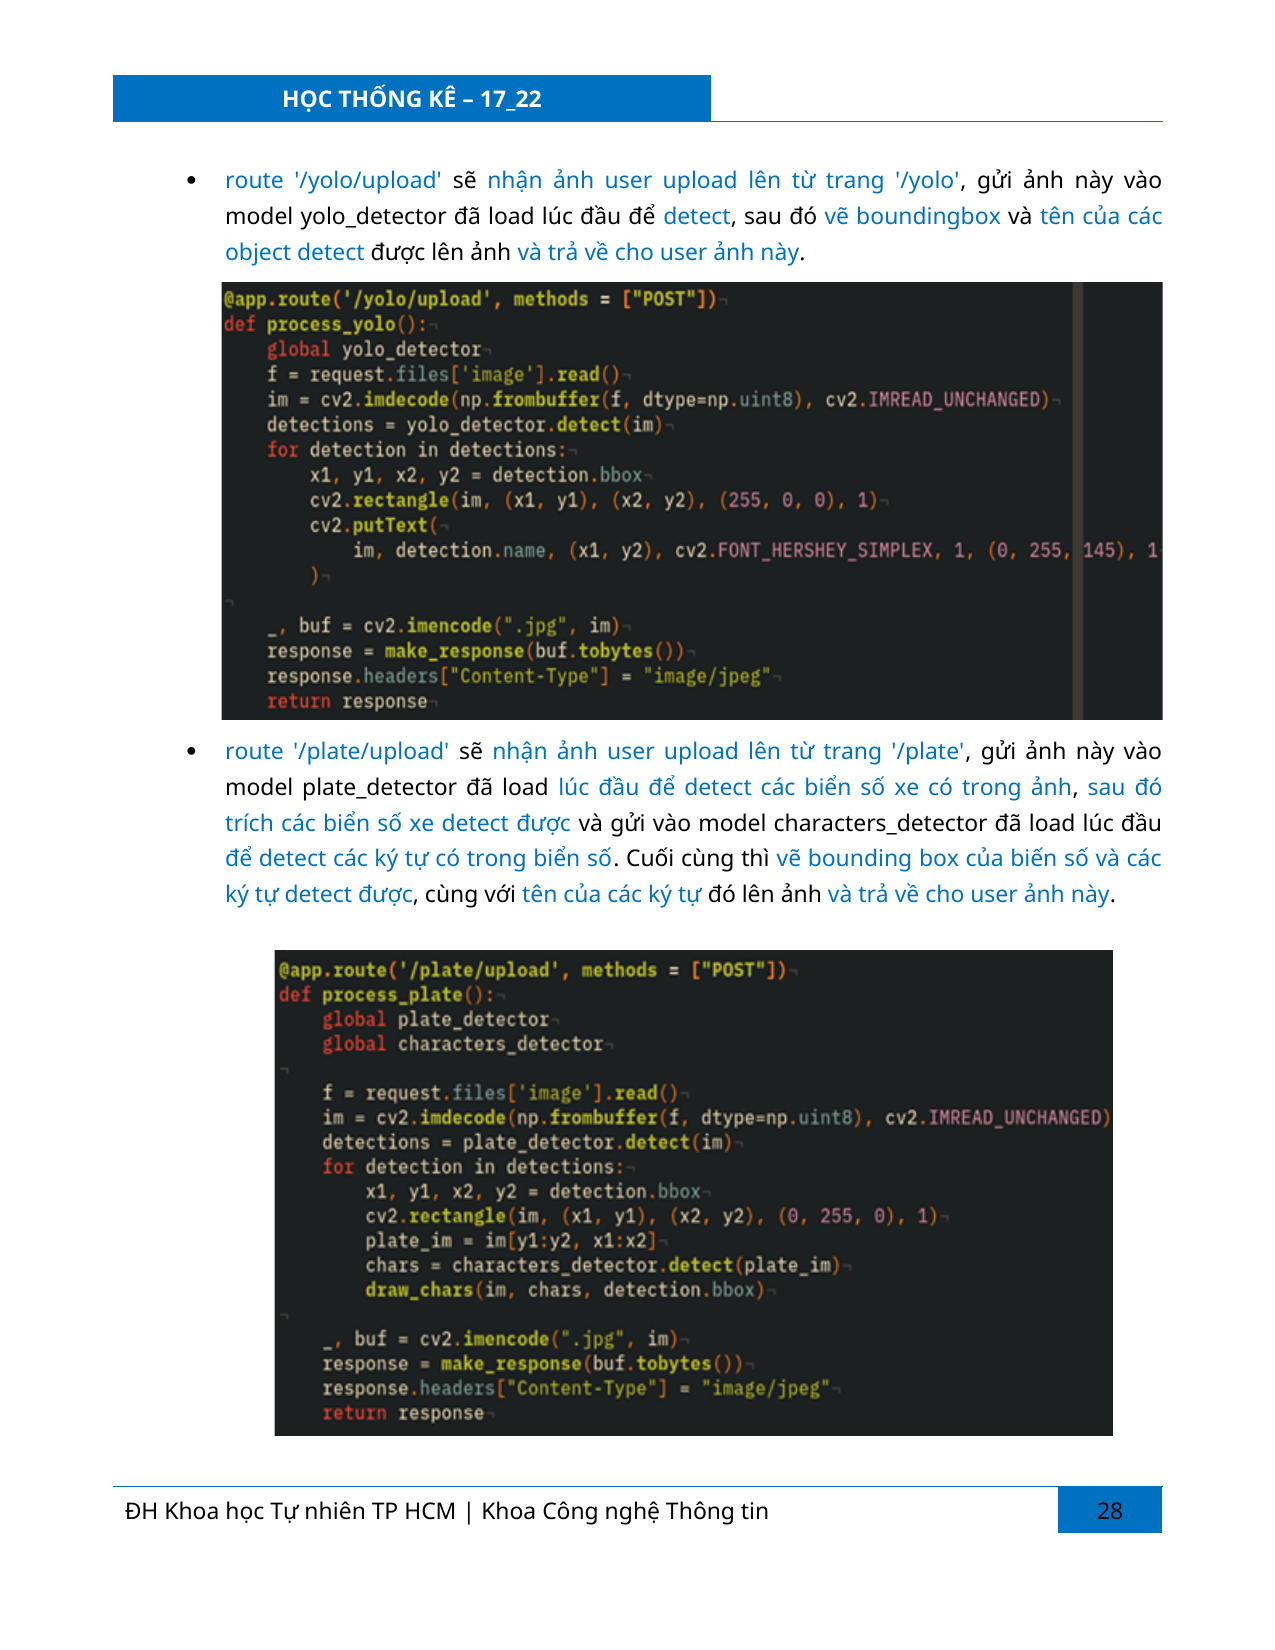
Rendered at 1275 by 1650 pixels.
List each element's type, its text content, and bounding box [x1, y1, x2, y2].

picture [221, 282, 1163, 720]
picture [274, 950, 1113, 1436]
list route '/plate/upload' sẽ nhận ảnh user upload lên từ trang '/plate', gửi ảnh này vào model plate_detector đã load lúc đầu để detect các biển số xe có trong ảnh, sau đó trích các biển số xe detect được và gửi vào model characters_detector đã load lúc đầu để detect các ký tự có trong biển số. Cuối cùng thì vẽ bounding box của biến số và các ký tự detect được, cùng với tên của các ký tự đó lên ảnh và trả về cho user ảnh này. [187, 734, 1162, 909]
list route '/yolo/upload' sẽ nhận ảnh user upload lên từ trang '/yolo', gửi ảnh này vào model yolo_detector đã load lúc đầu để detect, sau đó vẽ boundingbox và tên của các object detect được lên ảnh và trả về cho user ảnh này. [187, 164, 1162, 267]
